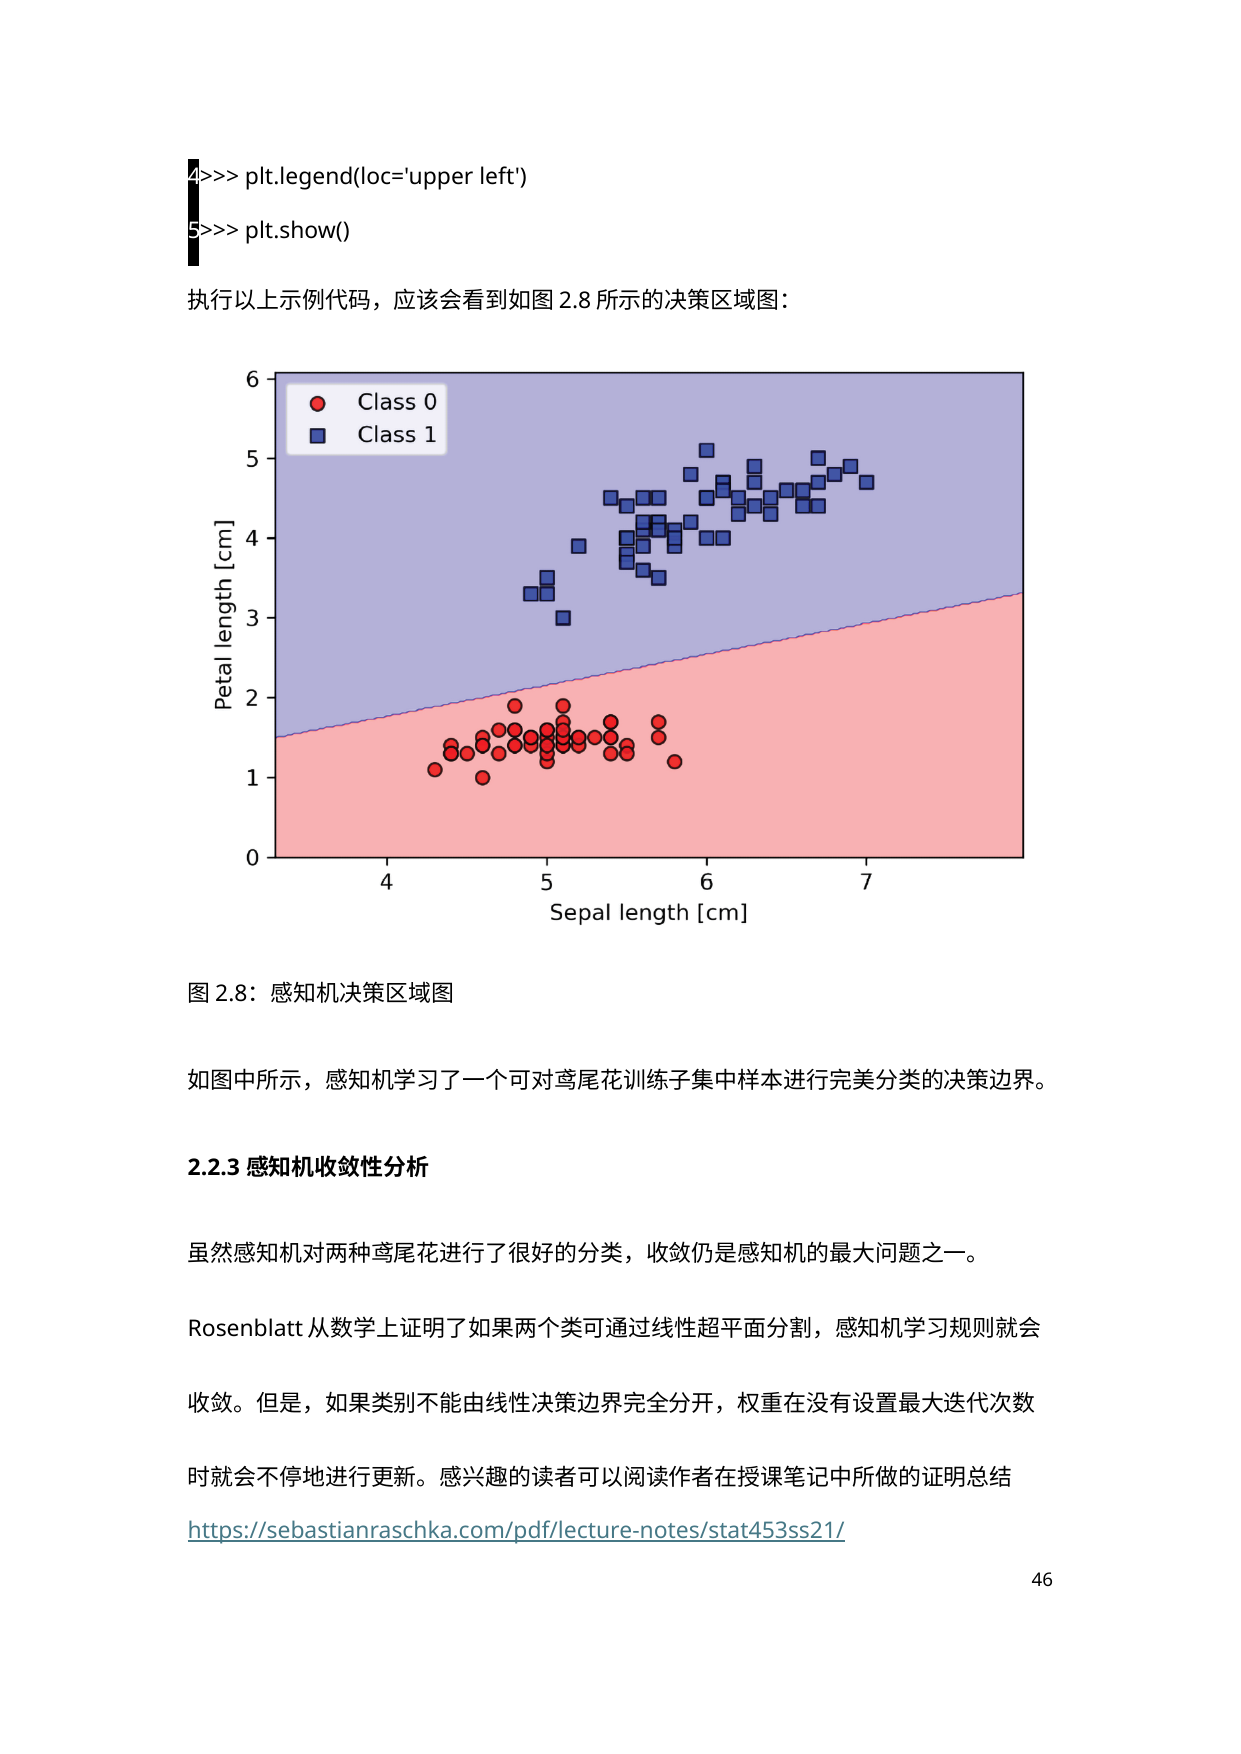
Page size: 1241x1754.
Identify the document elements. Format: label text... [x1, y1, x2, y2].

text 图2.8：感知机决策区域图 [187, 959, 1053, 1024]
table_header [200, 159, 1053, 266]
picture [187, 365, 1053, 926]
text 如图中所示，感知机学习了一个可对鸢尾花训练子集中样本进行完美分类的决策边界。 [187, 1046, 1053, 1111]
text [187, 1219, 1053, 1546]
text 2.2.3 感知机收敛性分析 [187, 1132, 1053, 1197]
text 执行以上示例代码，应该会看到如图2.8所示的决策区域图： [187, 266, 1053, 331]
